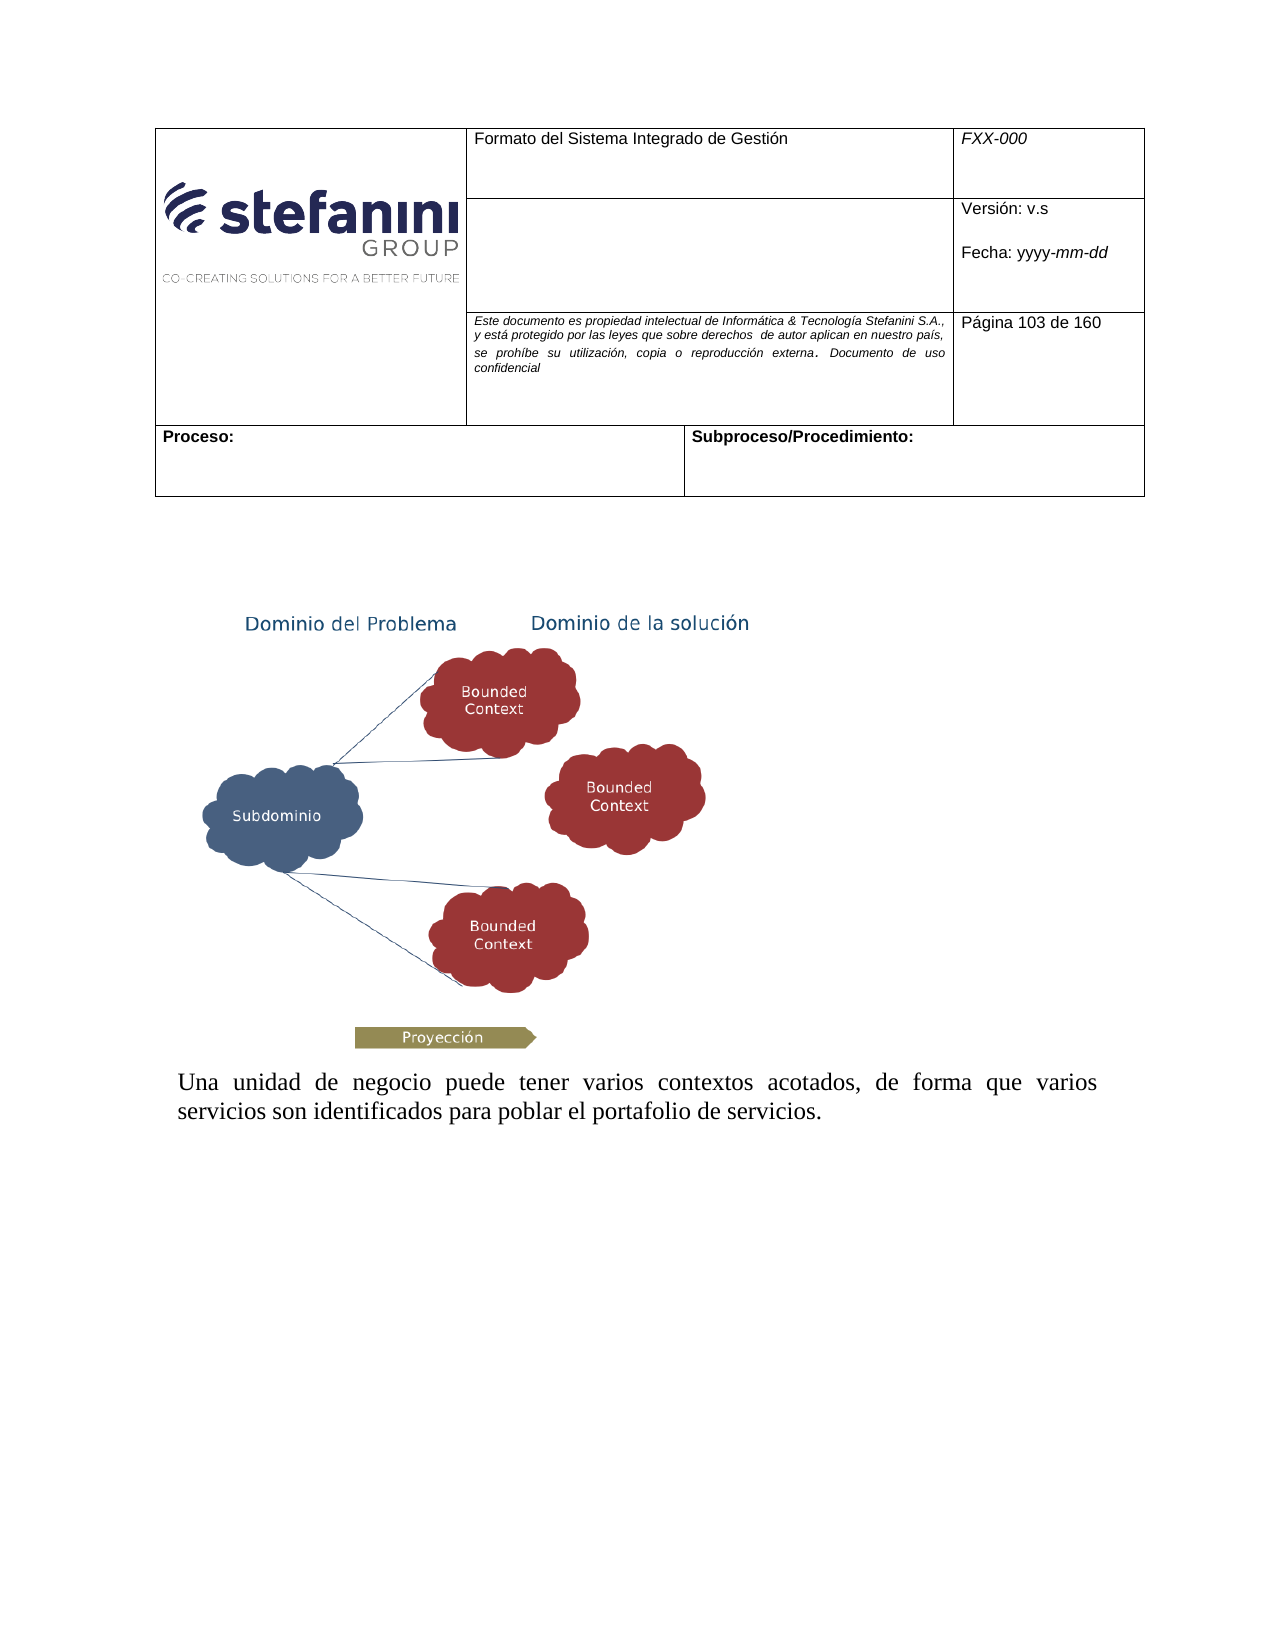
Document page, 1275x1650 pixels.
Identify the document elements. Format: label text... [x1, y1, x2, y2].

text Una unidad de negocio puede tener varios contextos acotados, de forma que varios servicios son identificados para poblar el portafolio de servicios. [177, 1067, 1098, 1124]
picture [196, 599, 750, 1055]
picture [162, 182, 460, 286]
